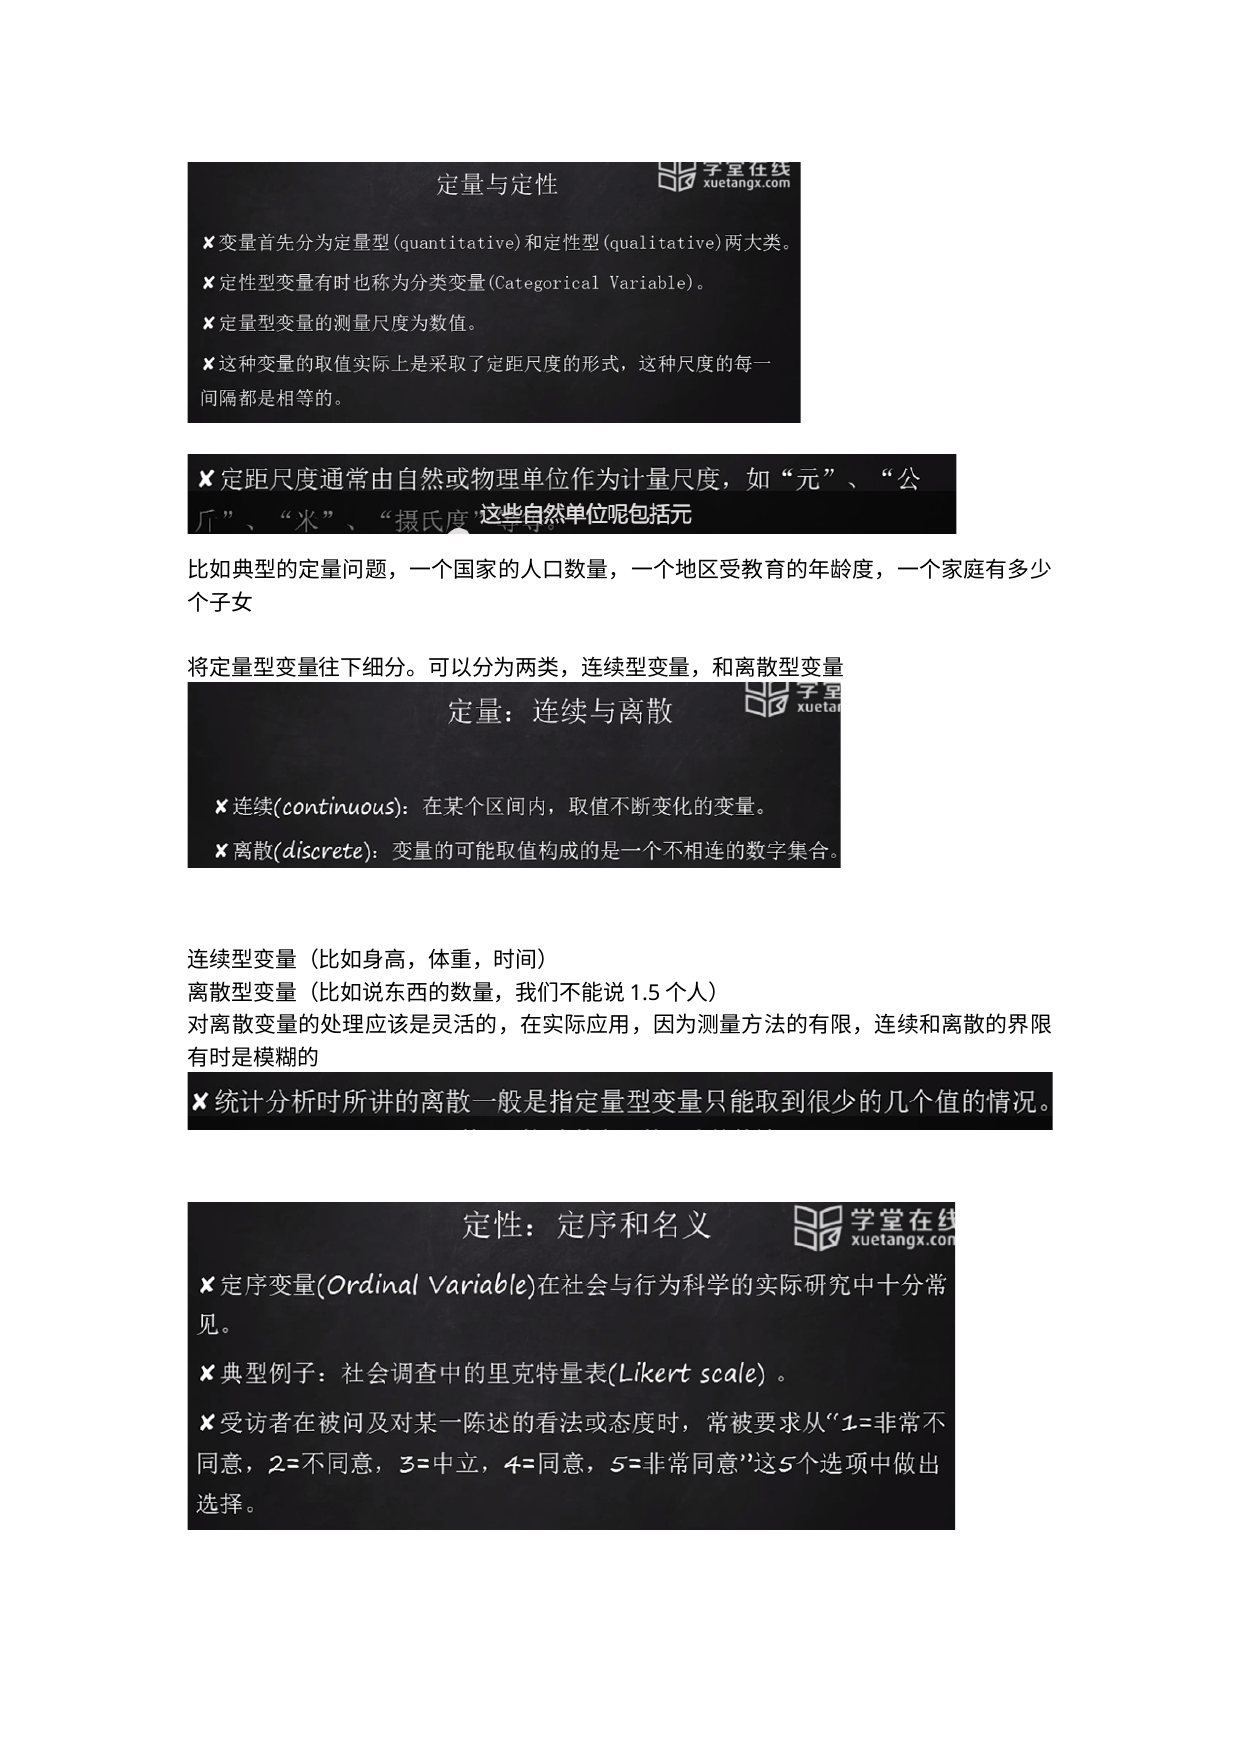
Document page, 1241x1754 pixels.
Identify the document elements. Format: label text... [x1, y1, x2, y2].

text 对离散变量的处理应该是灵活的，在实际应用，因为测量方法的有限，连续和离散的界限有时是模糊的 [187, 1007, 1053, 1072]
text 将定量型变量往下细分。可以分为两类，连续型变量，和离散型变量 [187, 649, 1053, 682]
picture [187, 454, 957, 534]
picture [187, 1202, 956, 1530]
text 连续型变量（比如身高，体重，时间） [187, 942, 1053, 974]
text 比如典型的定量问题，一个国家的人口数量，一个地区受教育的年龄度，一个家庭有多少个子女 [187, 552, 1053, 617]
text 离散型变量（比如说东西的数量，我们不能说1.5个人） [187, 974, 1053, 1007]
picture [187, 682, 841, 868]
picture [187, 1072, 1053, 1130]
picture [187, 162, 801, 423]
